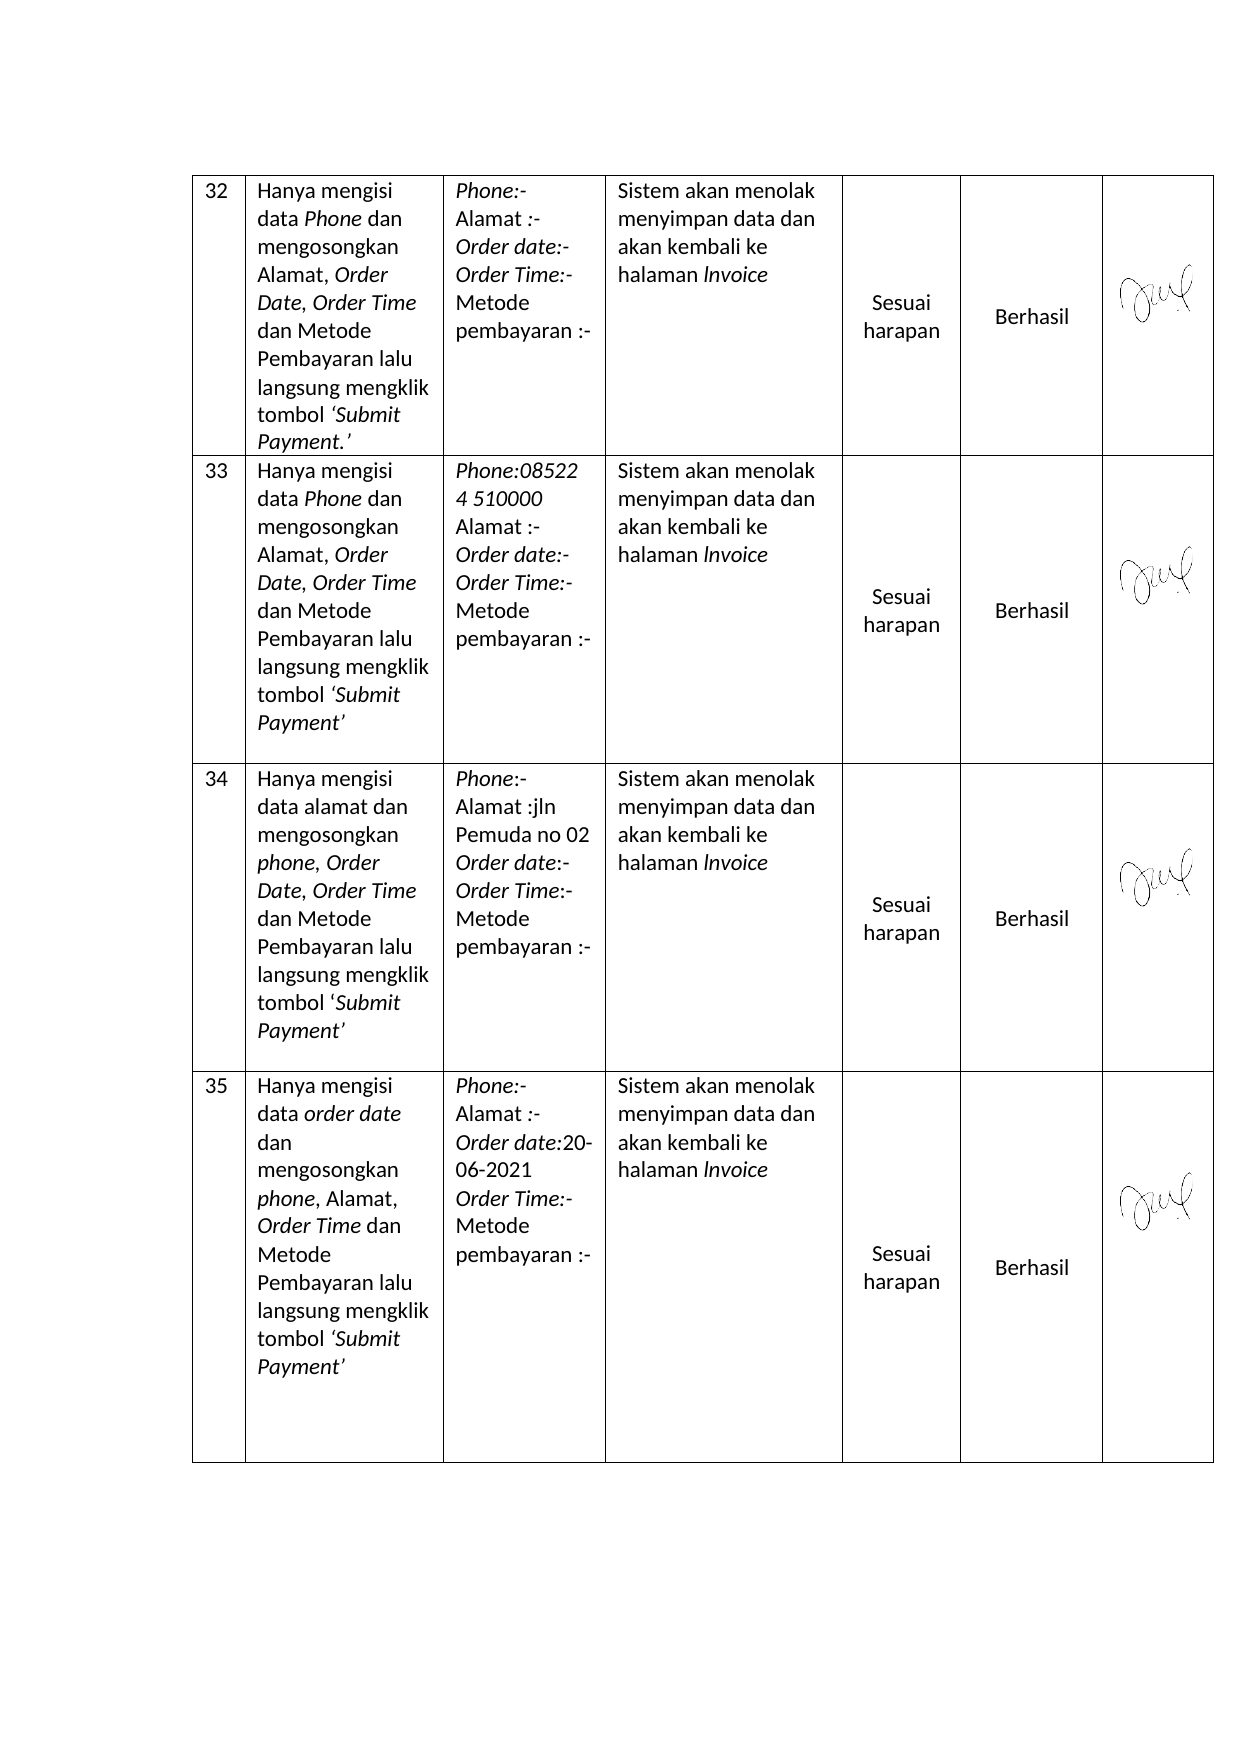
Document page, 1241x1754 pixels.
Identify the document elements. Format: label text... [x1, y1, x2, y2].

picture [1120, 546, 1193, 605]
table_cell Berhasil [961, 764, 1102, 1071]
table_cell Sistem akan menolak menyimpan data dan akan kembali ke halaman lnvoice [606, 1072, 842, 1462]
table_header 32 [193, 176, 245, 455]
table_cell Sistem akan menolak menyimpan data dan akan kembali ke halaman lnvoice [606, 764, 842, 1071]
table_cell Berhasil [961, 1072, 1102, 1462]
table_header Sesuai harapan [843, 176, 960, 455]
table_header Sistem akan menolak menyimpan data dan akan kembali ke halaman lnvoice [606, 176, 842, 455]
table_header Hanya mengisi data Phone dan mengosongkan Alamat, Order Date, Order Time dan Metode Pembayaran lalu langsung mengklik tombol ‘Submit Payment.’ [246, 176, 443, 455]
table_cell Sesuai harapan [843, 456, 960, 763]
table_cell Sistem akan menolak menyimpan data dan akan kembali ke halaman lnvoice [606, 456, 842, 763]
picture [1120, 1172, 1193, 1231]
table_cell Phone:085224 510000 Alamat :- Order date:- Order Time:- Metode pembayaran :- [444, 456, 605, 763]
picture [1120, 848, 1193, 907]
table_cell Sesuai harapan [843, 764, 960, 1071]
table_cell Berhasil [961, 456, 1102, 763]
table_cell Hanya mengisi data order date dan mengosongkan phone, Alamat, Order Time dan Metode Pembayaran lalu langsung mengklik tombol ‘Submit Payment’ [246, 1072, 443, 1462]
table_cell Sesuai harapan [843, 1072, 960, 1462]
table_cell [1103, 1072, 1213, 1462]
table_cell [1103, 456, 1213, 763]
table_header Phone:- Alamat :- Order date:- Order Time:- Metode pembayaran :- [444, 176, 605, 455]
table_header [1103, 176, 1213, 455]
table_cell Hanya mengisi data alamat dan mengosongkan phone, Order Date, Order Time dan Metode Pembayaran lalu langsung mengklik tombol ‘Submit Payment’ [246, 764, 443, 1071]
table_cell 35 [193, 1072, 245, 1462]
table_cell [1103, 764, 1213, 1071]
table_cell Phone:- Alamat :- Order date:20- 06-2021 Order Time:- Metode pembayaran :- [444, 1072, 605, 1462]
picture [1120, 264, 1193, 323]
table_header Berhasil [961, 176, 1102, 455]
table_cell 33 [193, 456, 245, 763]
table_cell Phone:- Alamat :jln Pemuda no 02 Order date:- Order Time:- Metode pembayaran :- [444, 764, 605, 1071]
table_cell Hanya mengisi data Phone dan mengosongkan Alamat, Order Date, Order Time dan Metode Pembayaran lalu langsung mengklik tombol ‘Submit Payment’ [246, 456, 443, 763]
table_cell 34 [193, 764, 245, 1071]
